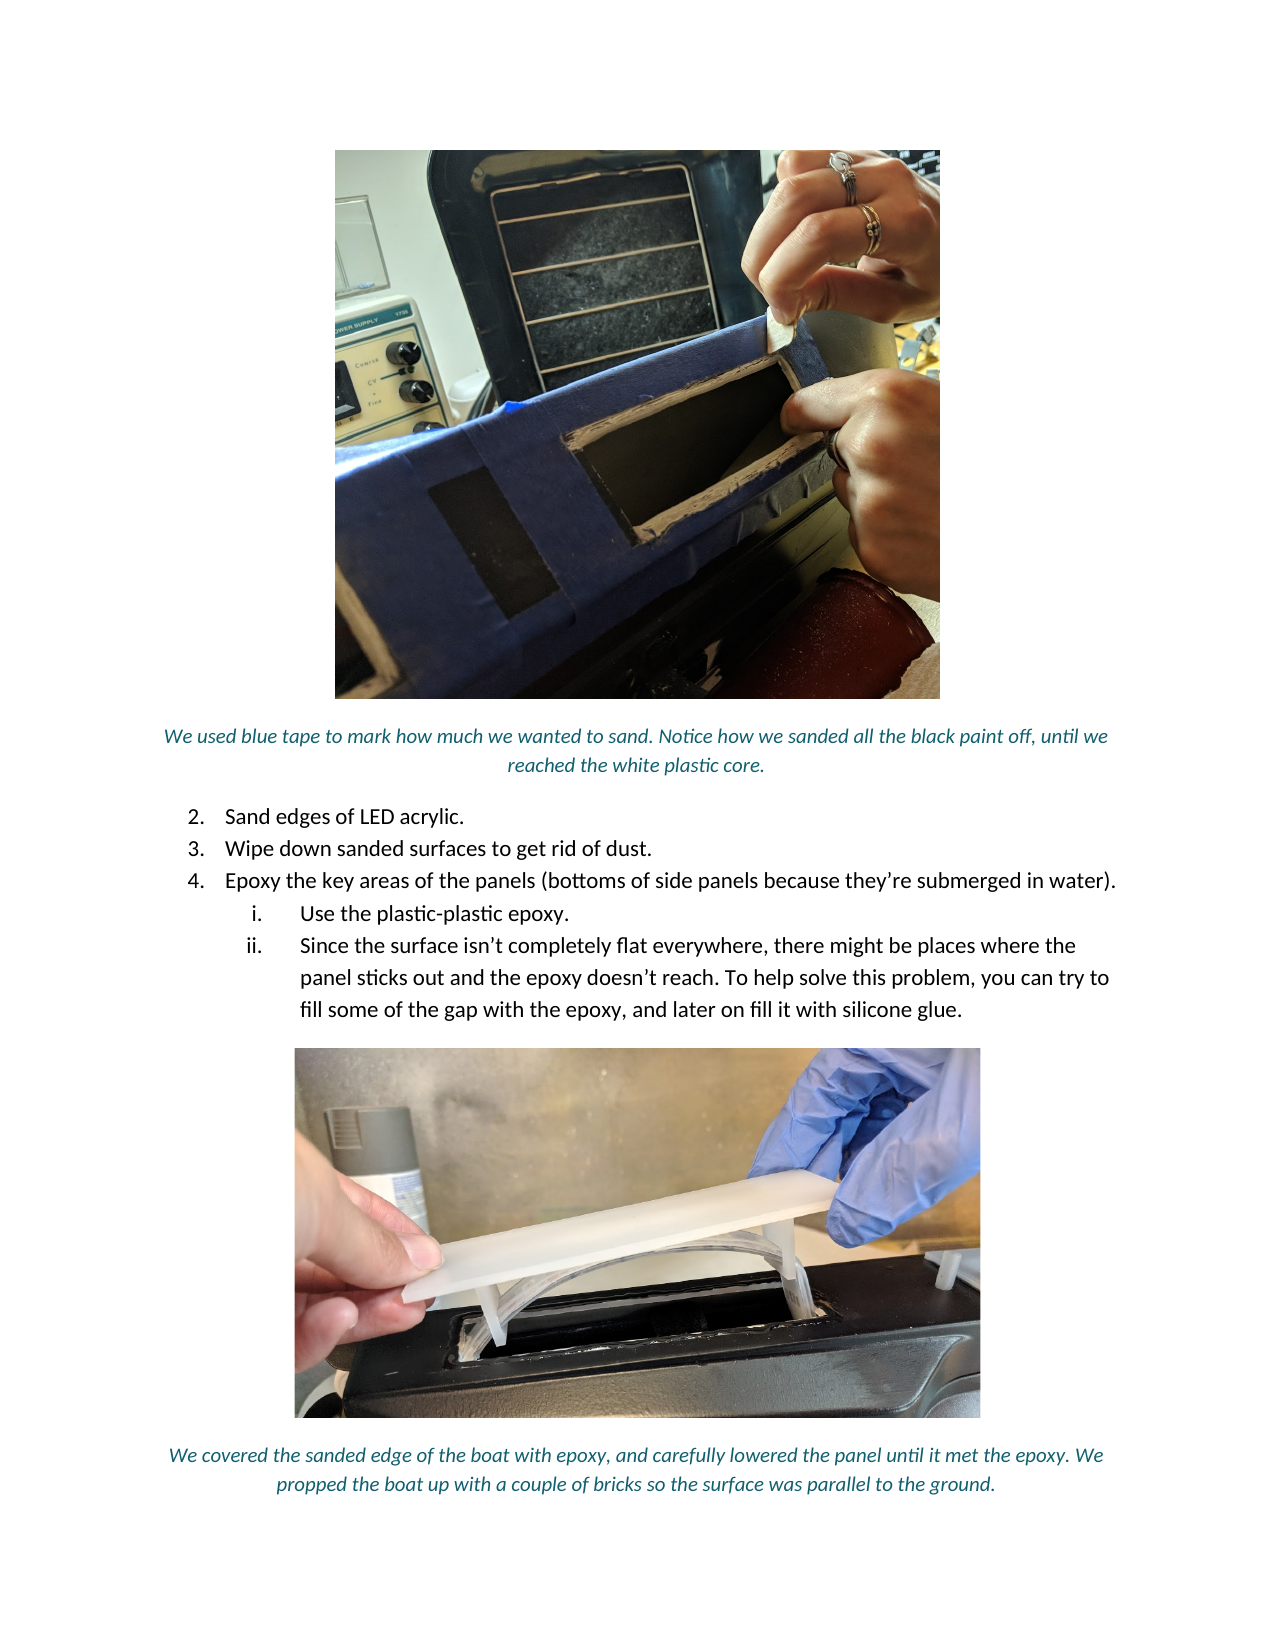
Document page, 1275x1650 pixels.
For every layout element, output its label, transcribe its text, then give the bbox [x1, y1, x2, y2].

text We covered the sanded edge of the boat with epoxy, and carefully lowered the panel until it met the epoxy. We propped the boat up with a couple of bricks so the surface was parallel to the ground. [150, 1442, 1125, 1497]
picture [294, 1048, 981, 1418]
list Wipe down sanded surfaces to get rid of dust. [187, 834, 1125, 862]
picture [335, 150, 940, 699]
list Sand edges of LED acrylic. [187, 802, 1125, 830]
list Since the surface isn’t completely flat everywhere, there might be places where the panel sticks out and the epoxy doesn’t reach. To help solve this problem, you can try to fill some of the gap with the epoxy, and later on fill it with silicone glue. [262, 931, 1125, 1023]
text We used blue tape to mark how much we wanted to sand. Notice how we sanded all the black paint off, until we reached the white plastic core. [150, 723, 1125, 778]
list Epoxy the key areas of the panels (bottoms of side panels because they’re submerged in water). [187, 867, 1125, 894]
list Use the plastic-plastic epoxy. [262, 899, 1125, 927]
